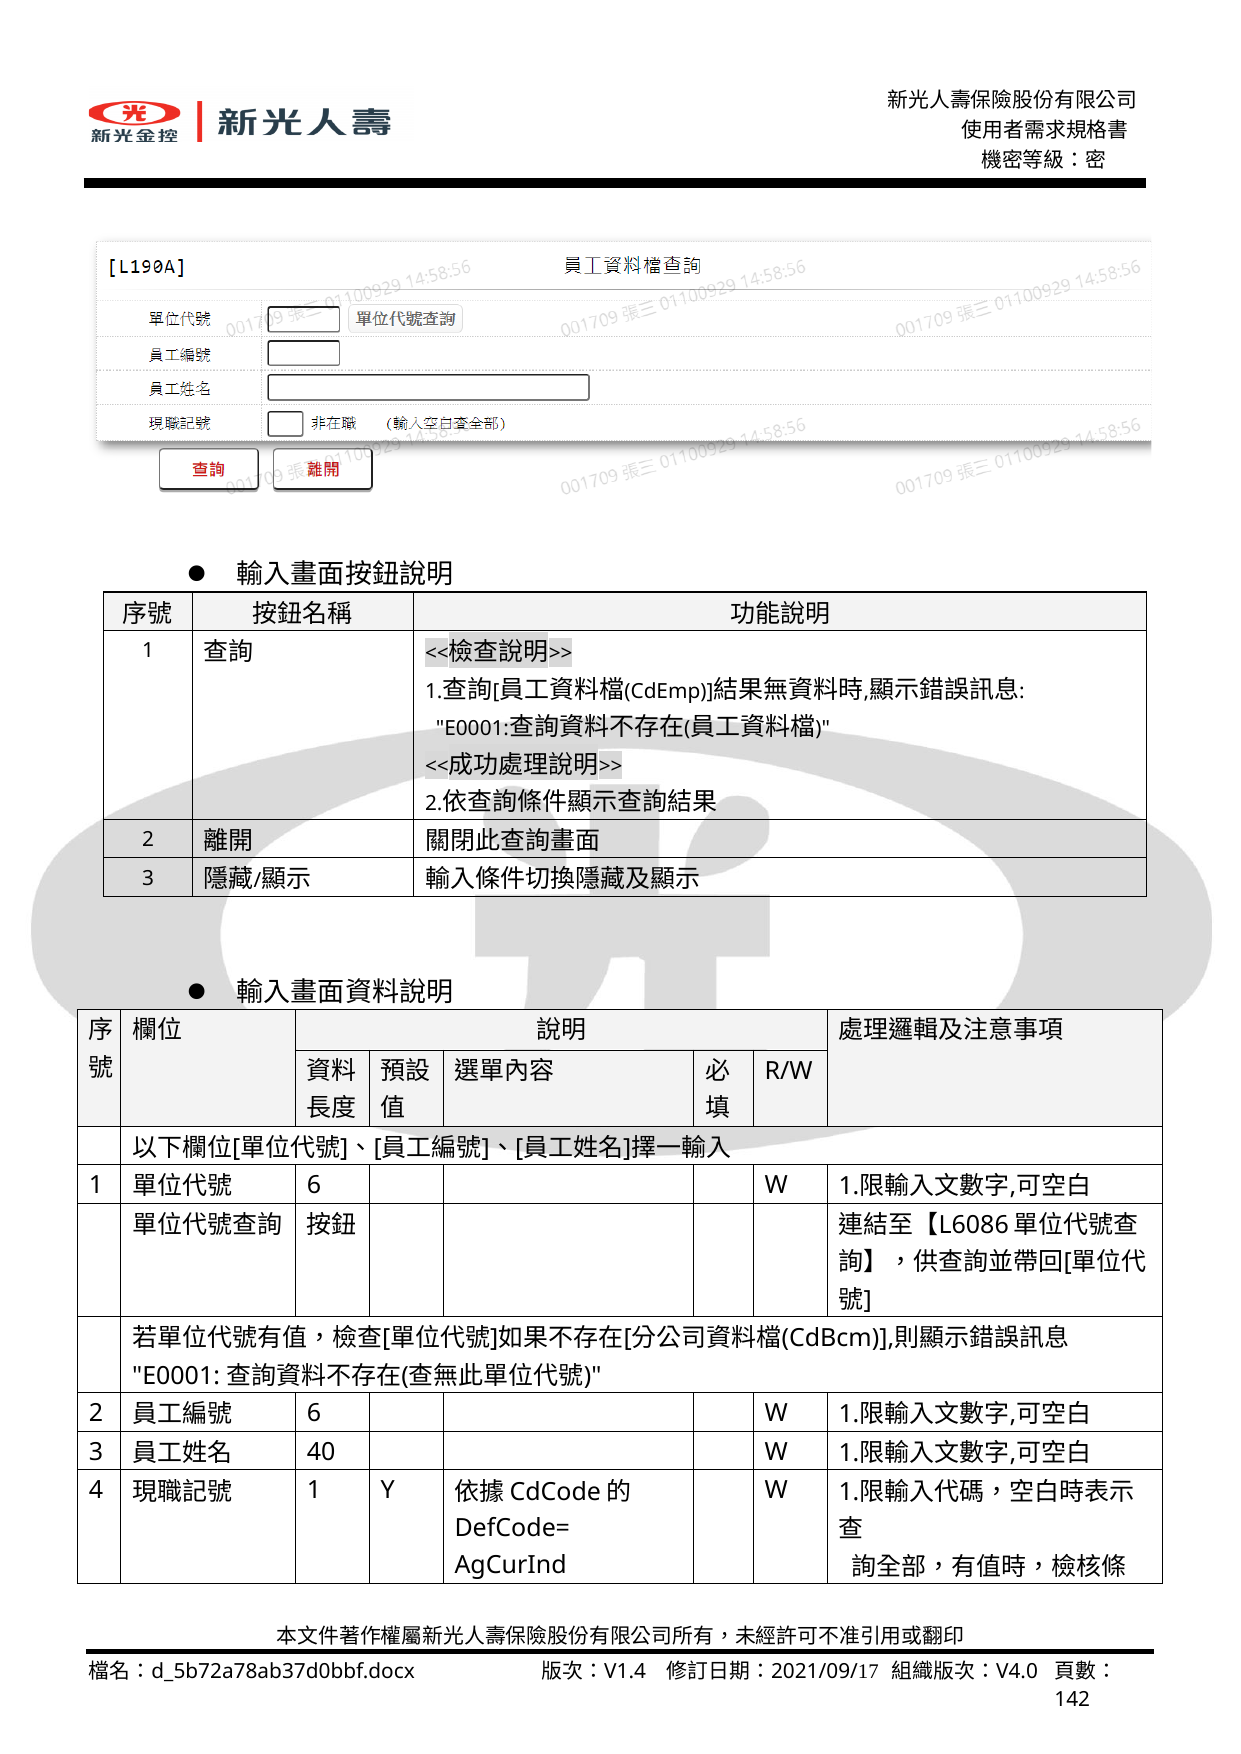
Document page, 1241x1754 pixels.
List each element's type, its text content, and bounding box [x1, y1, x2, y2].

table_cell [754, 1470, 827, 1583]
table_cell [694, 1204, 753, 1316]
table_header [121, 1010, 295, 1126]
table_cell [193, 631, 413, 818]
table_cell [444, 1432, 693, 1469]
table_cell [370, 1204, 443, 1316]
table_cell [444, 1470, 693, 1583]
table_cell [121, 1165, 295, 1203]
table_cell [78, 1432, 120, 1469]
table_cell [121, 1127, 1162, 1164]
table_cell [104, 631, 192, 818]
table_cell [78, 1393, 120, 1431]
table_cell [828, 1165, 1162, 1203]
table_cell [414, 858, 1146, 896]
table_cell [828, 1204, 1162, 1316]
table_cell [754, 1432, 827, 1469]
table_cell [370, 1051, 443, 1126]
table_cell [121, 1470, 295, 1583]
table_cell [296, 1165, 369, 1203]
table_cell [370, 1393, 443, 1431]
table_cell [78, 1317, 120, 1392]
list 輸入畫面按鈕說明 [186, 552, 1152, 591]
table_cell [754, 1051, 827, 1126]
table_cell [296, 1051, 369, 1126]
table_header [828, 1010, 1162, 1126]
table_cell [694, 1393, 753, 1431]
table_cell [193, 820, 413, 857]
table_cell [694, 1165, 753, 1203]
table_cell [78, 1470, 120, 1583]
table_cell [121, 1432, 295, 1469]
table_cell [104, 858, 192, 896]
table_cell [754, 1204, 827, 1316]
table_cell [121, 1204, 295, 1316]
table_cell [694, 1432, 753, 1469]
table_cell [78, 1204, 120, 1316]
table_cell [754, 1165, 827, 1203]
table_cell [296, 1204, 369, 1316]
list 輸入畫面資料說明 [186, 972, 1152, 1009]
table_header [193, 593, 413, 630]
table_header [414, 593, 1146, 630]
picture [88, 86, 414, 142]
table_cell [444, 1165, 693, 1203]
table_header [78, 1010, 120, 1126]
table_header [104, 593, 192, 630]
picture [25, 709, 1215, 1163]
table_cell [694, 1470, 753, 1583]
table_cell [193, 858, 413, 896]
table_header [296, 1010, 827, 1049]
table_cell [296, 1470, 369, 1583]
picture [88, 232, 1152, 498]
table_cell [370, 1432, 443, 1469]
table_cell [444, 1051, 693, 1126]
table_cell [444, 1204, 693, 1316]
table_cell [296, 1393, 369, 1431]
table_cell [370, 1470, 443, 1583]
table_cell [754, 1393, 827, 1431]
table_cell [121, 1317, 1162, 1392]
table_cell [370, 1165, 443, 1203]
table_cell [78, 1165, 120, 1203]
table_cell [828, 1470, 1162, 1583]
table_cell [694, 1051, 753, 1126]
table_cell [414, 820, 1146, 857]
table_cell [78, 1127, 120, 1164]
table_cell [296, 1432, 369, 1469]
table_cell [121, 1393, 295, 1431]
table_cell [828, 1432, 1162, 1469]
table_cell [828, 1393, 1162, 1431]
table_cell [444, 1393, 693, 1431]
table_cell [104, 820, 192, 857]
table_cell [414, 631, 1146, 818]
